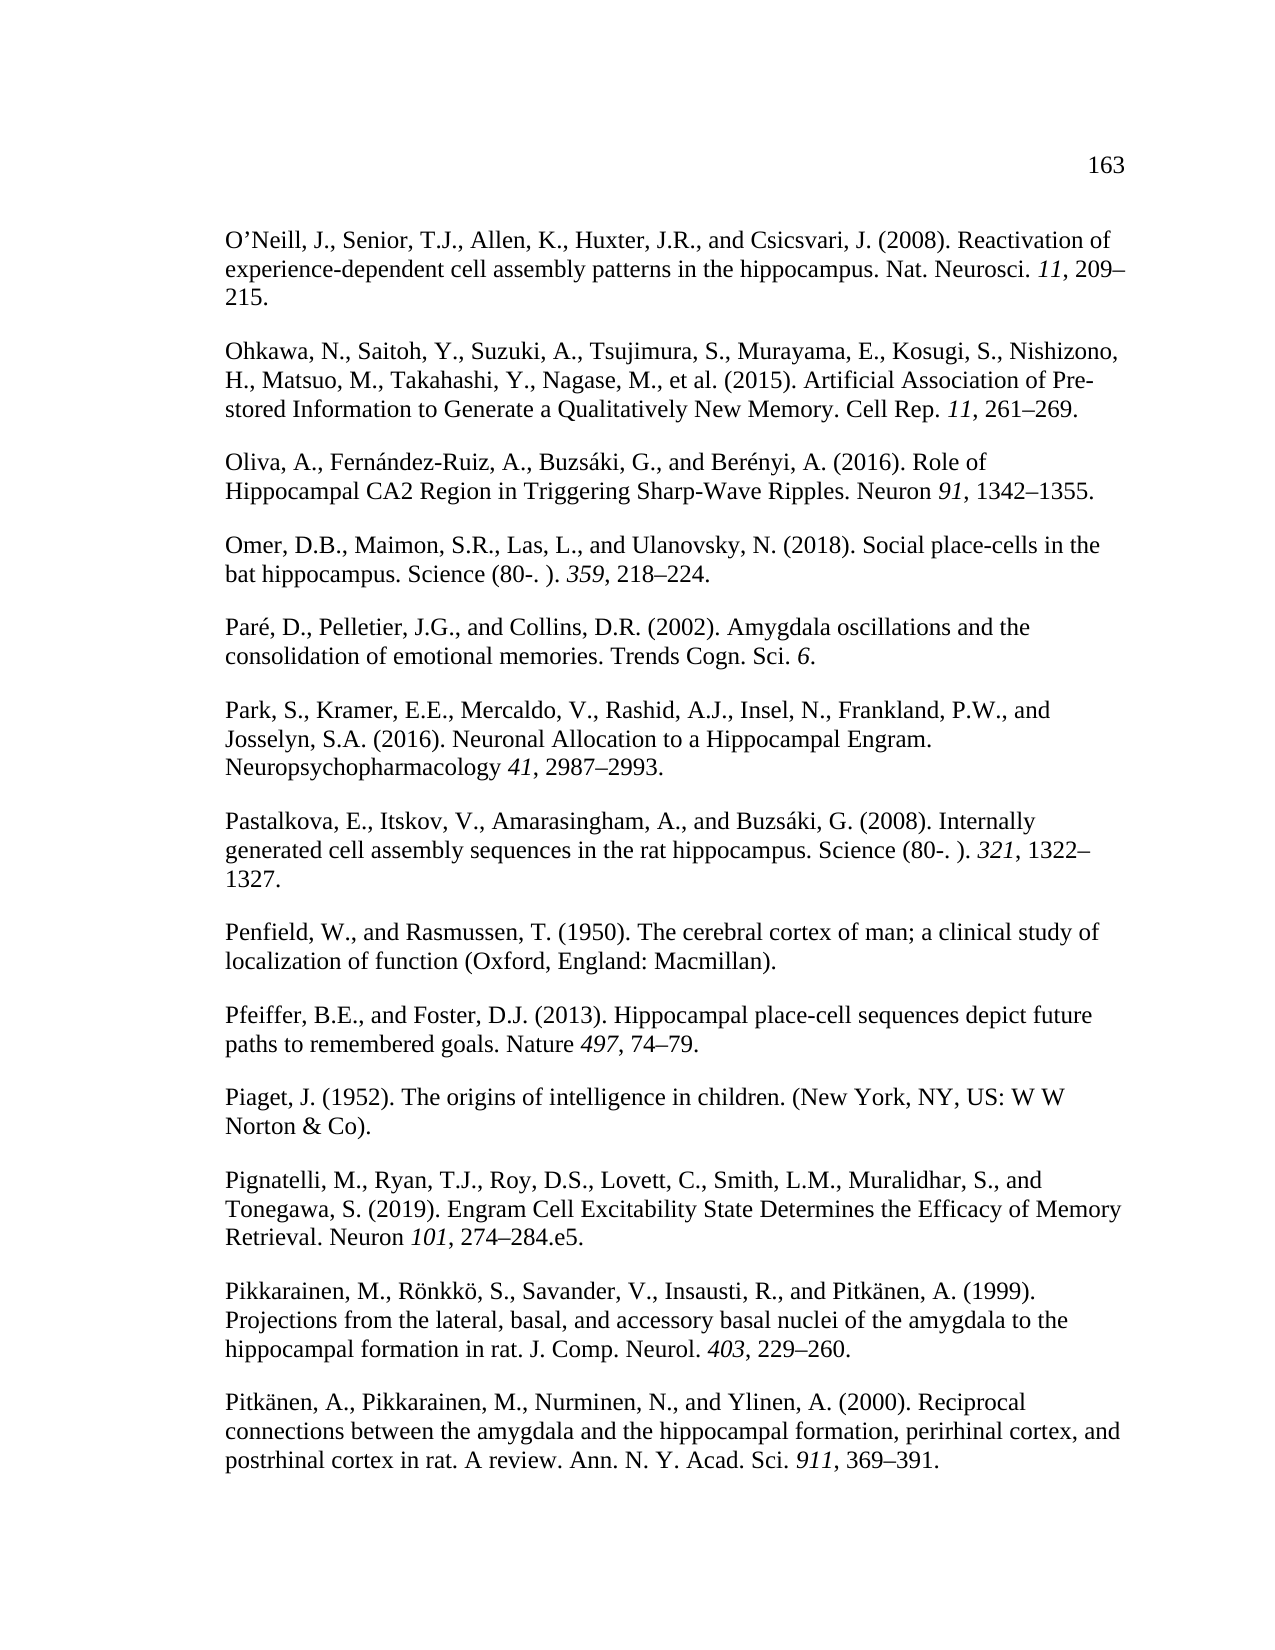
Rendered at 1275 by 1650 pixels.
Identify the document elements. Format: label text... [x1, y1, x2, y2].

text Pikkarainen, M., Rönkkö, S., Savander, V., Insausti, R., and Pitkänen, A. (1999). Projections from the lateral, basal, and accessory basal nuclei of the amygdala to the hippocampal formation in rat. J. Comp. Neurol. 403, 229–260. [225, 1276, 1125, 1362]
text Park, S., Kramer, E.E., Mercaldo, V., Rashid, A.J., Insel, N., Frankland, P.W., and Josselyn, S.A. (2016). Neuronal Allocation to a Hippocampal Engram. Neuropsychopharmacology 41, 2987–2993. [225, 695, 1125, 781]
text Pfeiffer, B.E., and Foster, D.J. (2013). Hippocampal place-cell sequences depict future paths to remembered goals. Nature 497, 74–79. [225, 1000, 1125, 1057]
text Paré, D., Pelletier, J.G., and Collins, D.R. (2002). Amygdala oscillations and the consolidation of emotional memories. Trends Cogn. Sci. 6. [225, 612, 1125, 670]
text Omer, D.B., Maimon, S.R., Las, L., and Ulanovsky, N. (2018). Social place-cells in the bat hippocampus. Science (80-. ). 359, 218–224. [225, 530, 1125, 587]
text Penfield, W., and Rasmussen, T. (1950). The cerebral cortex of man; a clinical study of localization of function (Oxford, England: Macmillan). [225, 917, 1125, 975]
text Ohkawa, N., Saitoh, Y., Suzuki, A., Tsujimura, S., Murayama, E., Kosugi, S., Nishizono, H., Matsuo, M., Takahashi, Y., Nagase, M., et al. (2015). Artificial Association of Pre-stored Information to Generate a Qualitatively New Memory. Cell Rep. 11, 261–269. [225, 336, 1125, 422]
text O’Neill, J., Senior, T.J., Allen, K., Huxter, J.R., and Csicsvari, J. (2008). Reactivation of experience-dependent cell assembly patterns in the hippocampus. Nat. Neurosci. 11, 209–215. [225, 225, 1125, 311]
text Pitkänen, A., Pikkarainen, M., Nurminen, N., and Ylinen, A. (2000). Reciprocal connections between the amygdala and the hippocampal formation, perirhinal cortex, and postrhinal cortex in rat. A review. Ann. N. Y. Acad. Sci. 911, 369–391. [225, 1387, 1125, 1474]
text Pignatelli, M., Ryan, T.J., Roy, D.S., Lovett, C., Smith, L.M., Muralidhar, S., and Tonegawa, S. (2019). Engram Cell Excitability State Determines the Efficacy of Memory Retrieval. Neuron 101, 274–284.e5. [225, 1165, 1125, 1251]
text Piaget, J. (1952). The origins of intelligence in children. (New York, NY, US: W W Norton & Co). [225, 1082, 1125, 1140]
text Oliva, A., Fernández-Ruiz, A., Buzsáki, G., and Berényi, A. (2016). Role of Hippocampal CA2 Region in Triggering Sharp-Wave Ripples. Neuron 91, 1342–1355. [225, 447, 1125, 505]
text Pastalkova, E., Itskov, V., Amarasingham, A., and Buzsáki, G. (2008). Internally generated cell assembly sequences in the rat hippocampus. Science (80-. ). 321, 1322–1327. [225, 806, 1125, 892]
